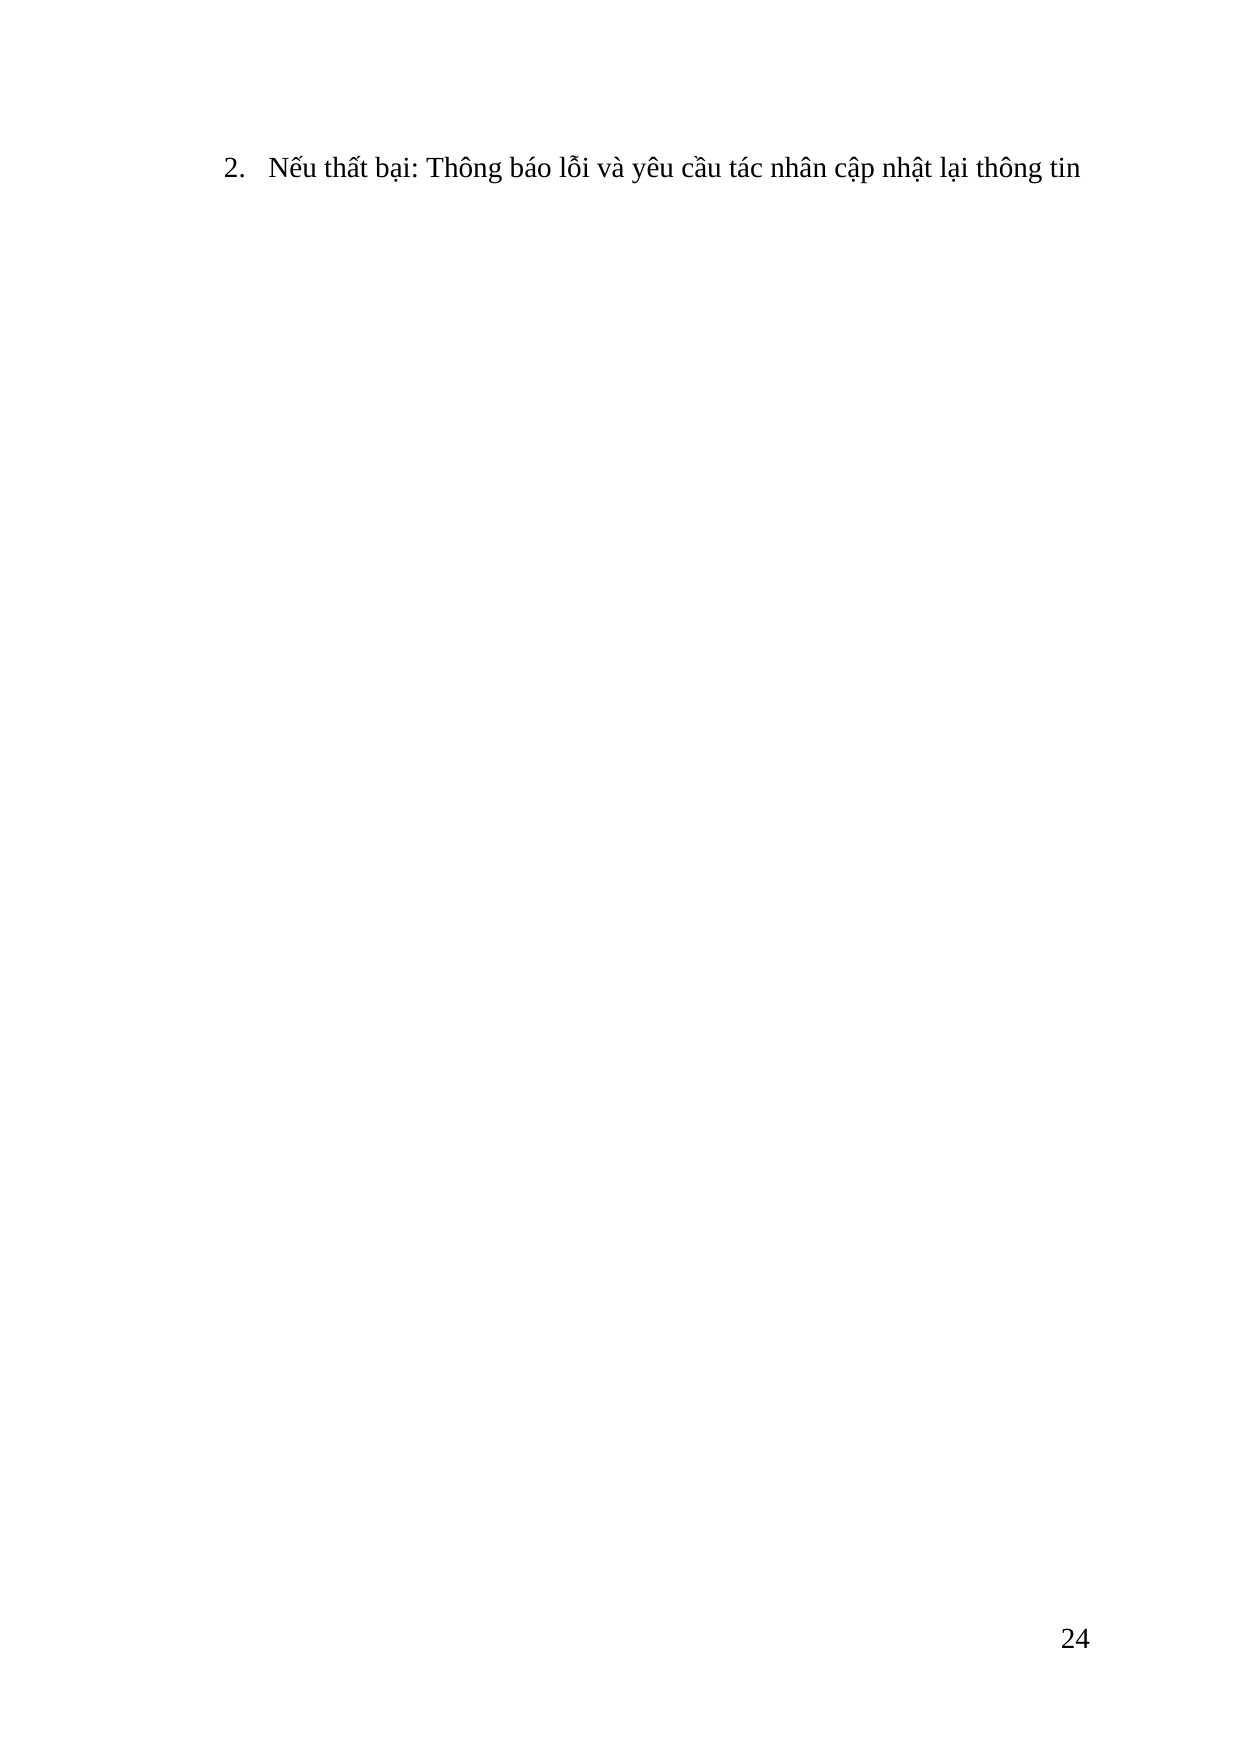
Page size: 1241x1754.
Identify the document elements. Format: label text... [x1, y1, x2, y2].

list Nếu thất bại: Thông báo lỗi và yêu cầu tác nhân cập nhật lại thông tin [224, 150, 1090, 183]
